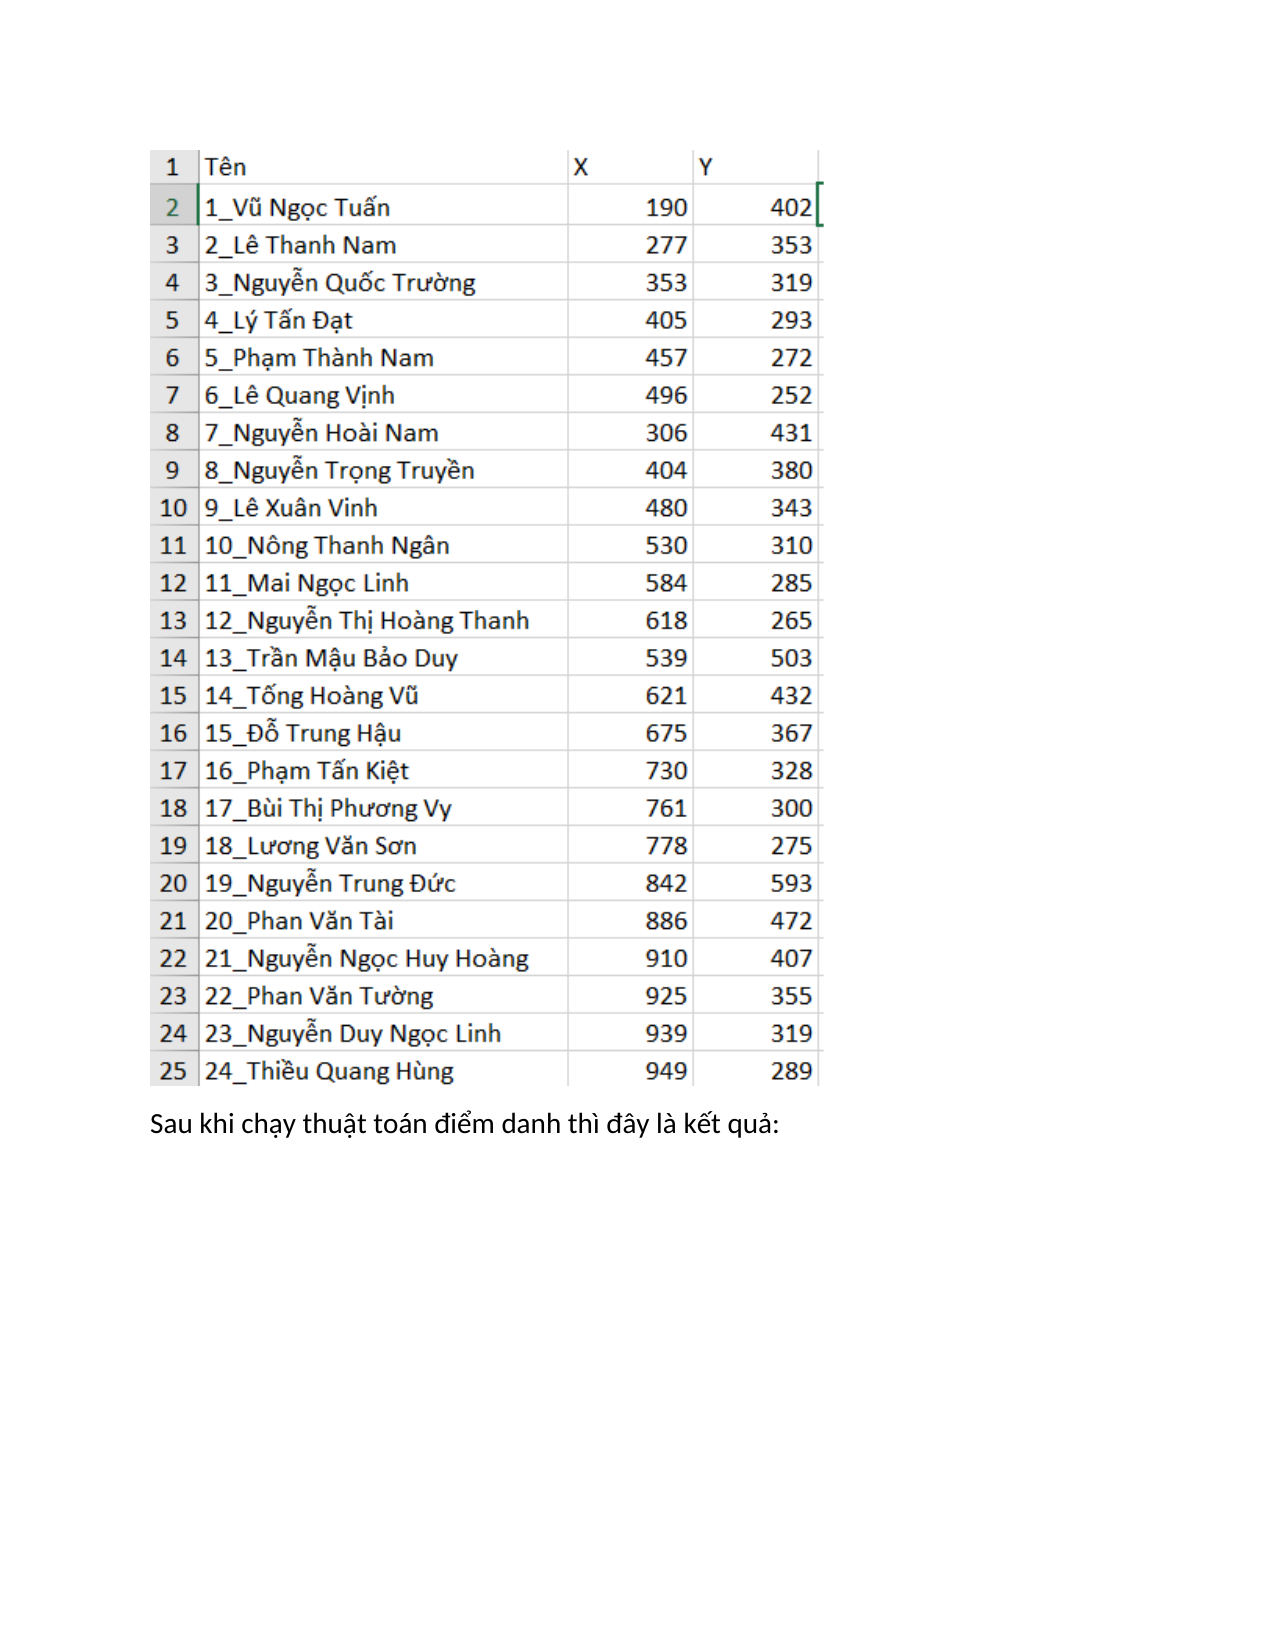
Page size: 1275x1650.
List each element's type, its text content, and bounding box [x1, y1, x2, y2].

picture [150, 150, 824, 1086]
text Sau khi chạy thuật toán điểm danh thì đây là kết quả: [150, 1105, 1125, 1141]
